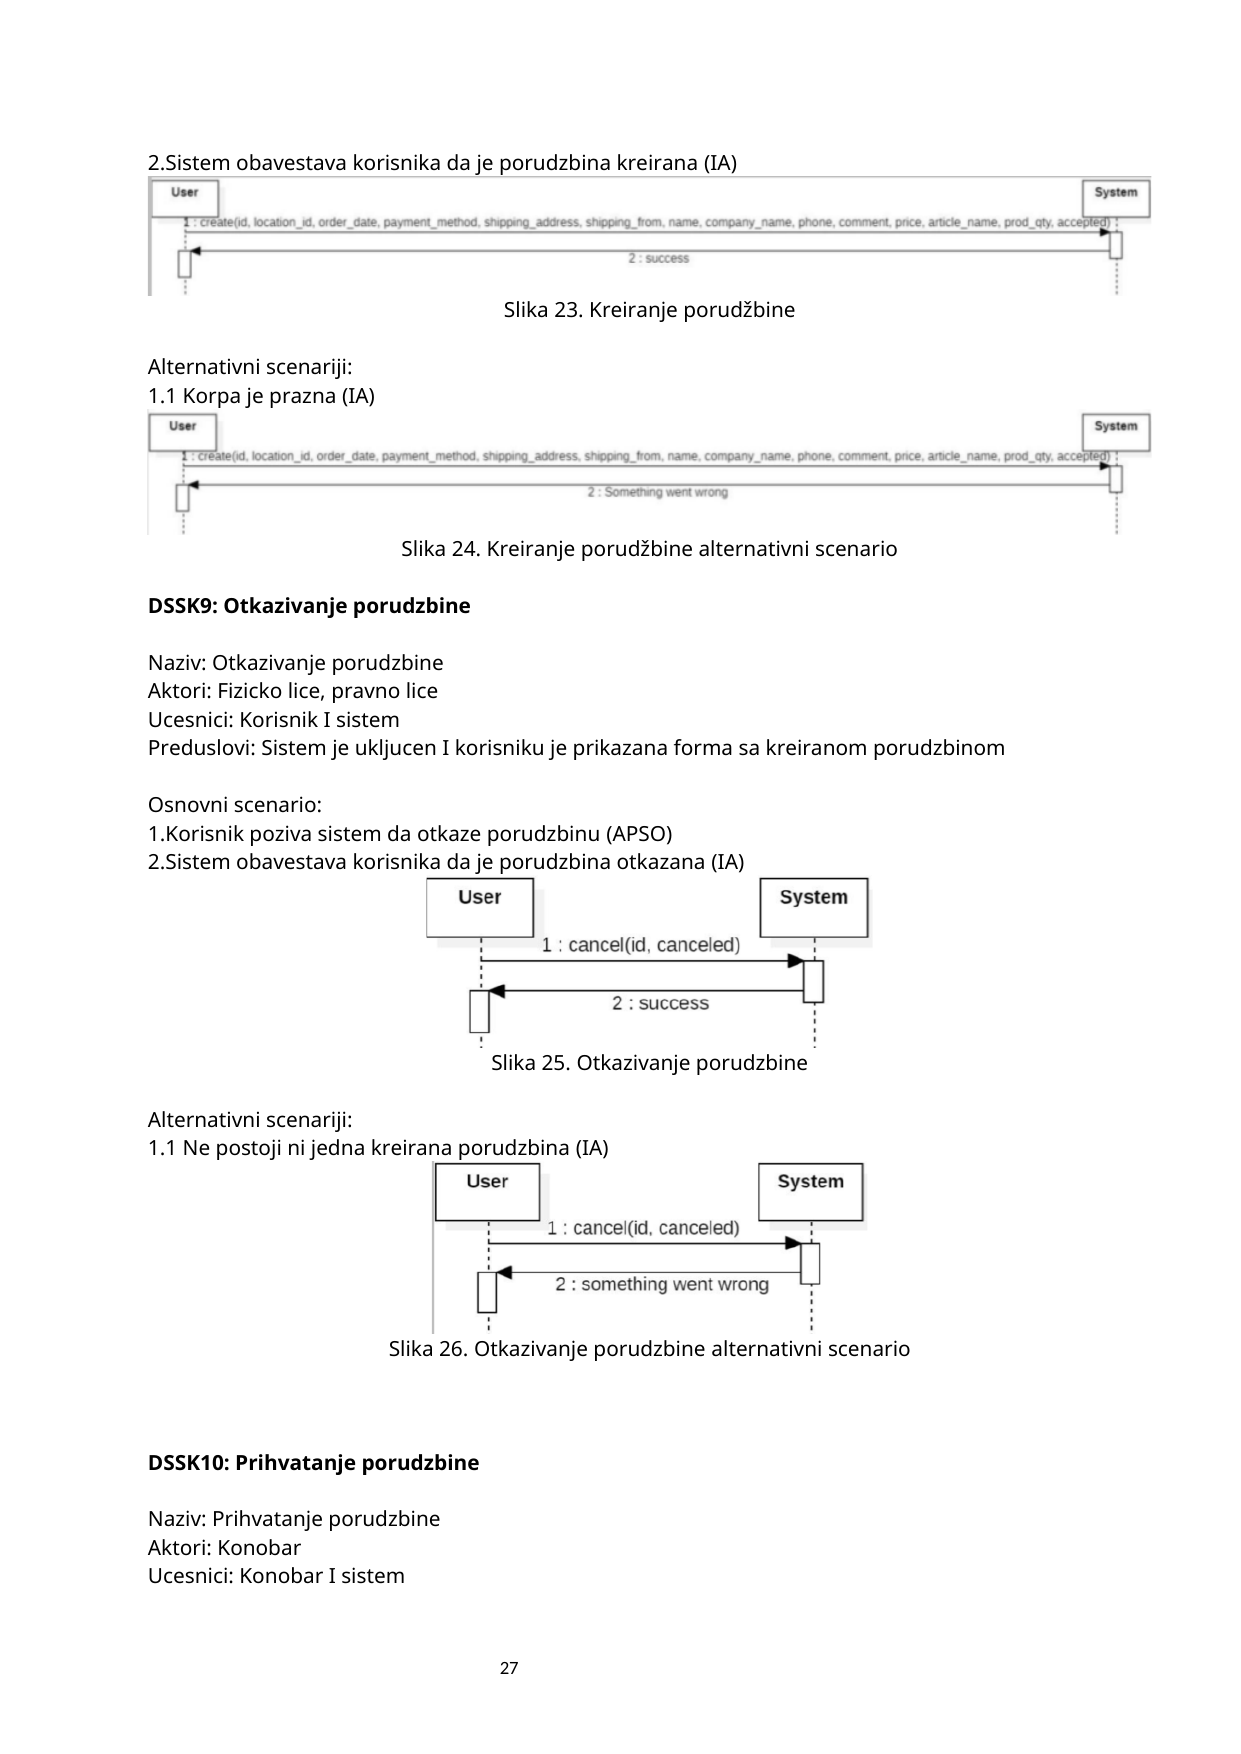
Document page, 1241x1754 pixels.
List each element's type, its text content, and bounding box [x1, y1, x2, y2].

picture [147, 176, 1152, 296]
list Preduslovi: Sistem je ukljucen I korisniku je prikazana forma sa kreiranom porudzbinom [148, 733, 1152, 762]
list Alternativni scenariji: [148, 1105, 1152, 1133]
list DSSK9: Otkazivanje porudzbine [148, 591, 1152, 620]
list Slika 25. Otkazivanje porudzbine [148, 1048, 1152, 1076]
list Alternativni scenariji: [148, 352, 1152, 381]
list Slika 26. Otkazivanje porudzbine alternativni scenario [148, 1334, 1152, 1362]
list DSSK10: Prihvatanje porudzbine [148, 1448, 1152, 1476]
list Naziv: Otkazivanje porudzbine [148, 648, 1152, 677]
list Slika 23. Kreiranje porudžbine [148, 296, 1152, 324]
list Ucesnici: Korisnik I sistem [148, 705, 1152, 733]
list 1.1 Ne postoji ni jedna kreirana porudzbina (IA) [148, 1133, 1152, 1162]
picture [426, 875, 873, 1048]
list Aktori: Konobar [148, 1533, 1152, 1561]
list 1.Korisnik poziva sistem da otkaze porudzbinu (APSO) [148, 819, 1152, 847]
list Korpa je prazna (IA) [148, 381, 1152, 409]
list 2.Sistem obavestava korisnika da je porudzbina kreirana (IA) [148, 148, 1152, 176]
list Naziv: Prihvatanje porudzbine [148, 1504, 1152, 1533]
list Ucesnici: Konobar I sistem [148, 1561, 1152, 1590]
list Slika 24. Kreiranje porudžbine alternativni scenario [148, 535, 1152, 563]
list Osnovni scenario: [148, 790, 1152, 819]
list 2.Sistem obavestava korisnika da je porudzbina otkazana (IA) [148, 847, 1152, 876]
list Aktori: Fizicko lice, pravno lice [148, 677, 1152, 705]
picture [431, 1161, 868, 1334]
picture [147, 409, 1152, 535]
